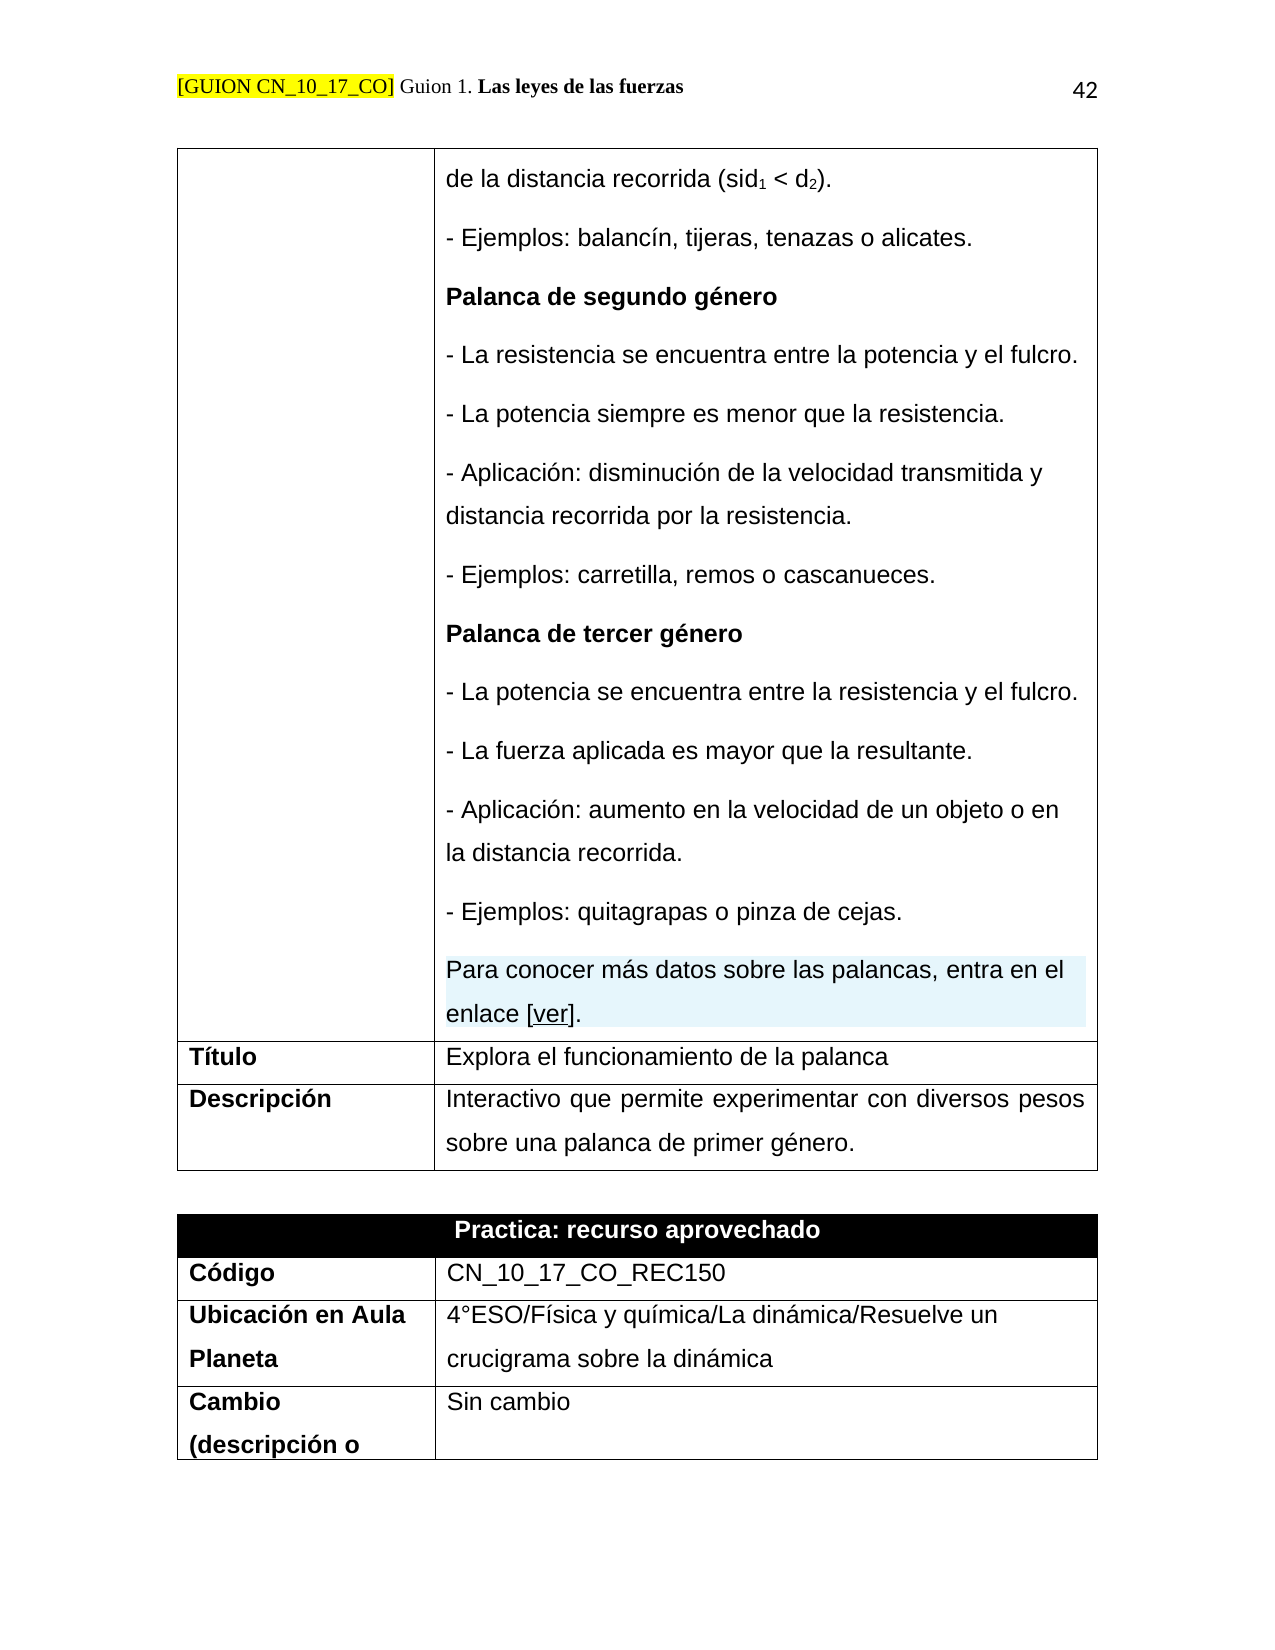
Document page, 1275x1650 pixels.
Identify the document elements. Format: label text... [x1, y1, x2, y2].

table_cell Interactivo que permite experimentar con diversos pesos sobre una palanca de primer género. [435, 1085, 1097, 1169]
table_header Practica: recurso aprovechado [178, 1215, 1097, 1257]
table_cell CN_10_17_CO_REC150 [436, 1258, 1097, 1299]
table_cell Descripción [178, 1085, 434, 1169]
table_cell Ubicación en Aula Planeta [178, 1301, 435, 1386]
table_cell Código [178, 1258, 435, 1299]
table_cell Sin cambio [436, 1387, 1097, 1458]
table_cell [435, 149, 1097, 1041]
table_cell 4°ESO/Física y química/La dinámica/Resuelve un crucigrama sobre la dinámica [436, 1301, 1097, 1386]
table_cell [178, 149, 434, 1041]
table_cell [178, 1387, 435, 1458]
table_cell Explora el funcionamiento de la palanca [435, 1042, 1097, 1083]
table_cell Título [178, 1042, 434, 1083]
